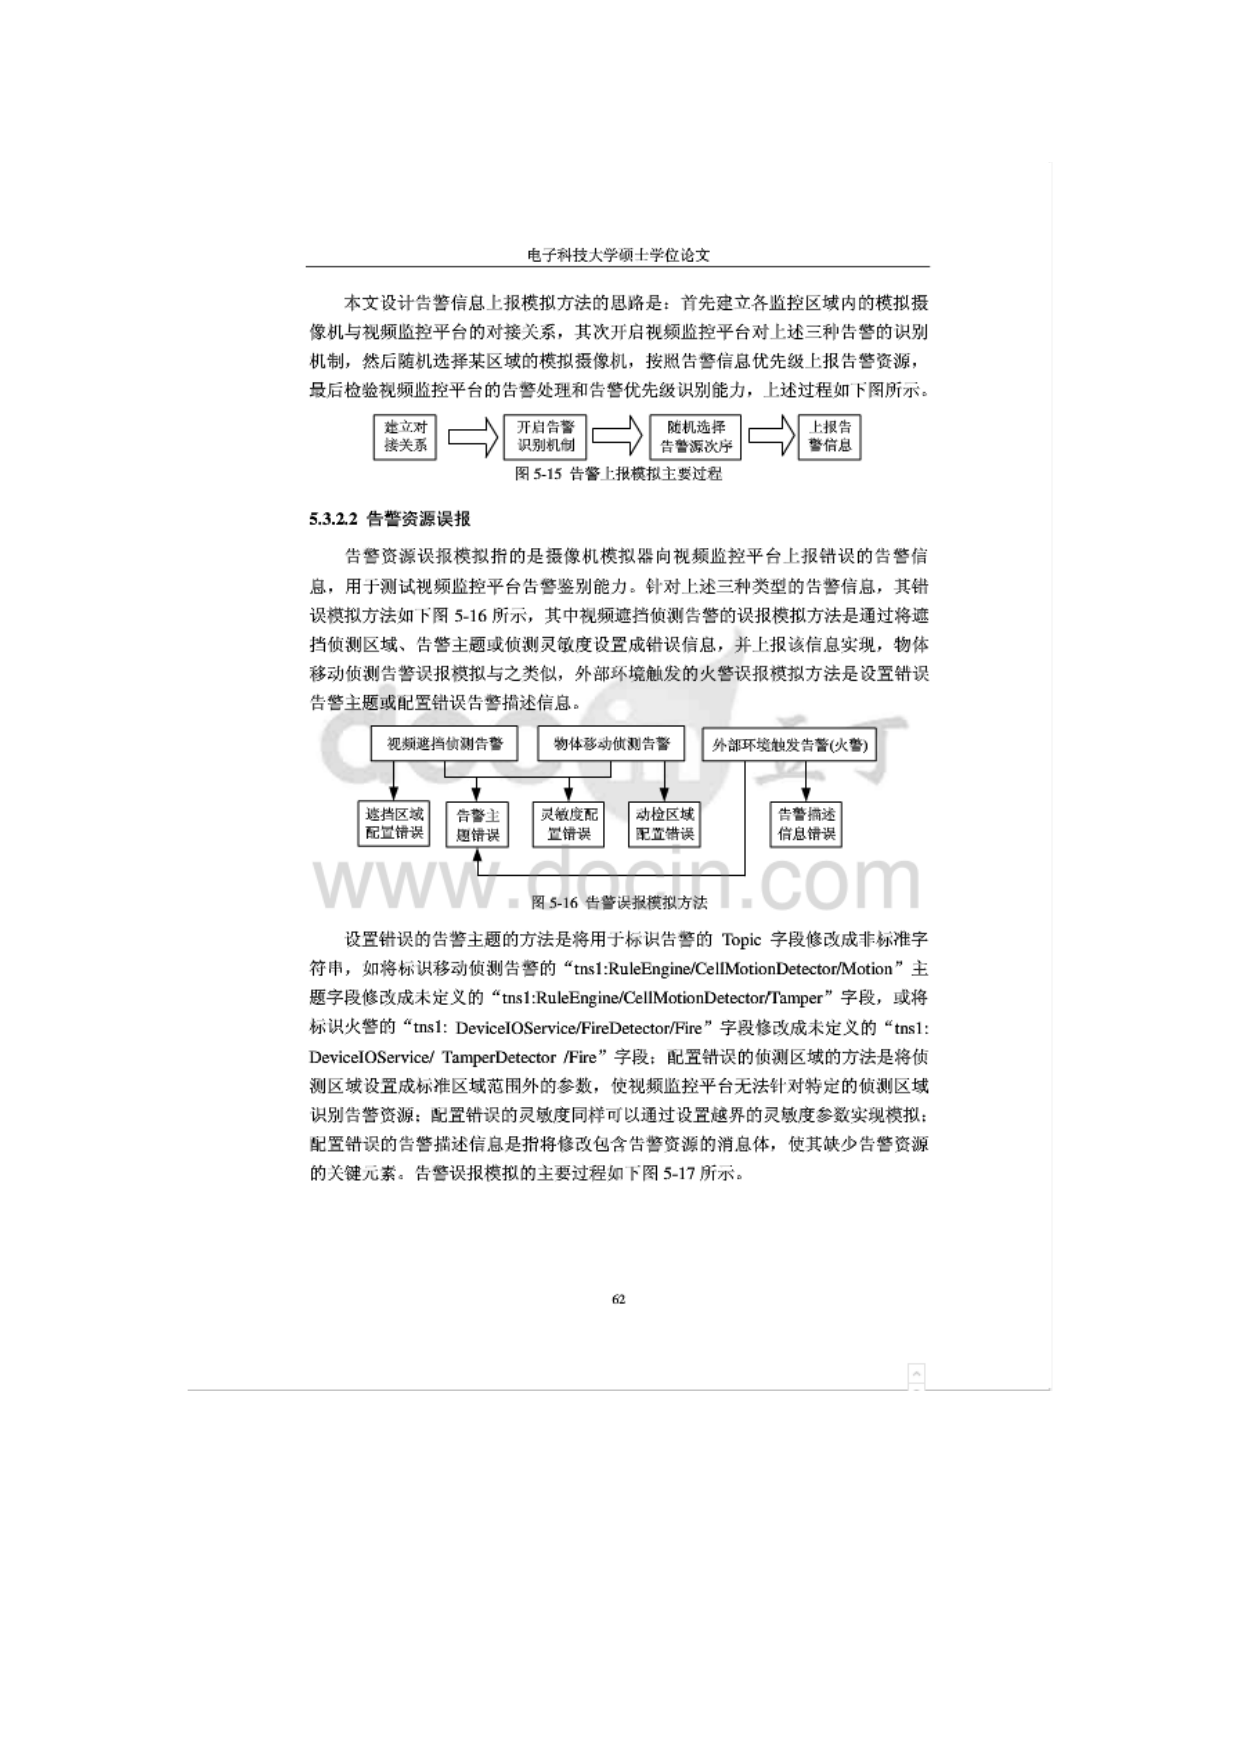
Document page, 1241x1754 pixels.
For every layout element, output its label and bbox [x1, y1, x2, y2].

picture [187, 162, 1053, 1391]
